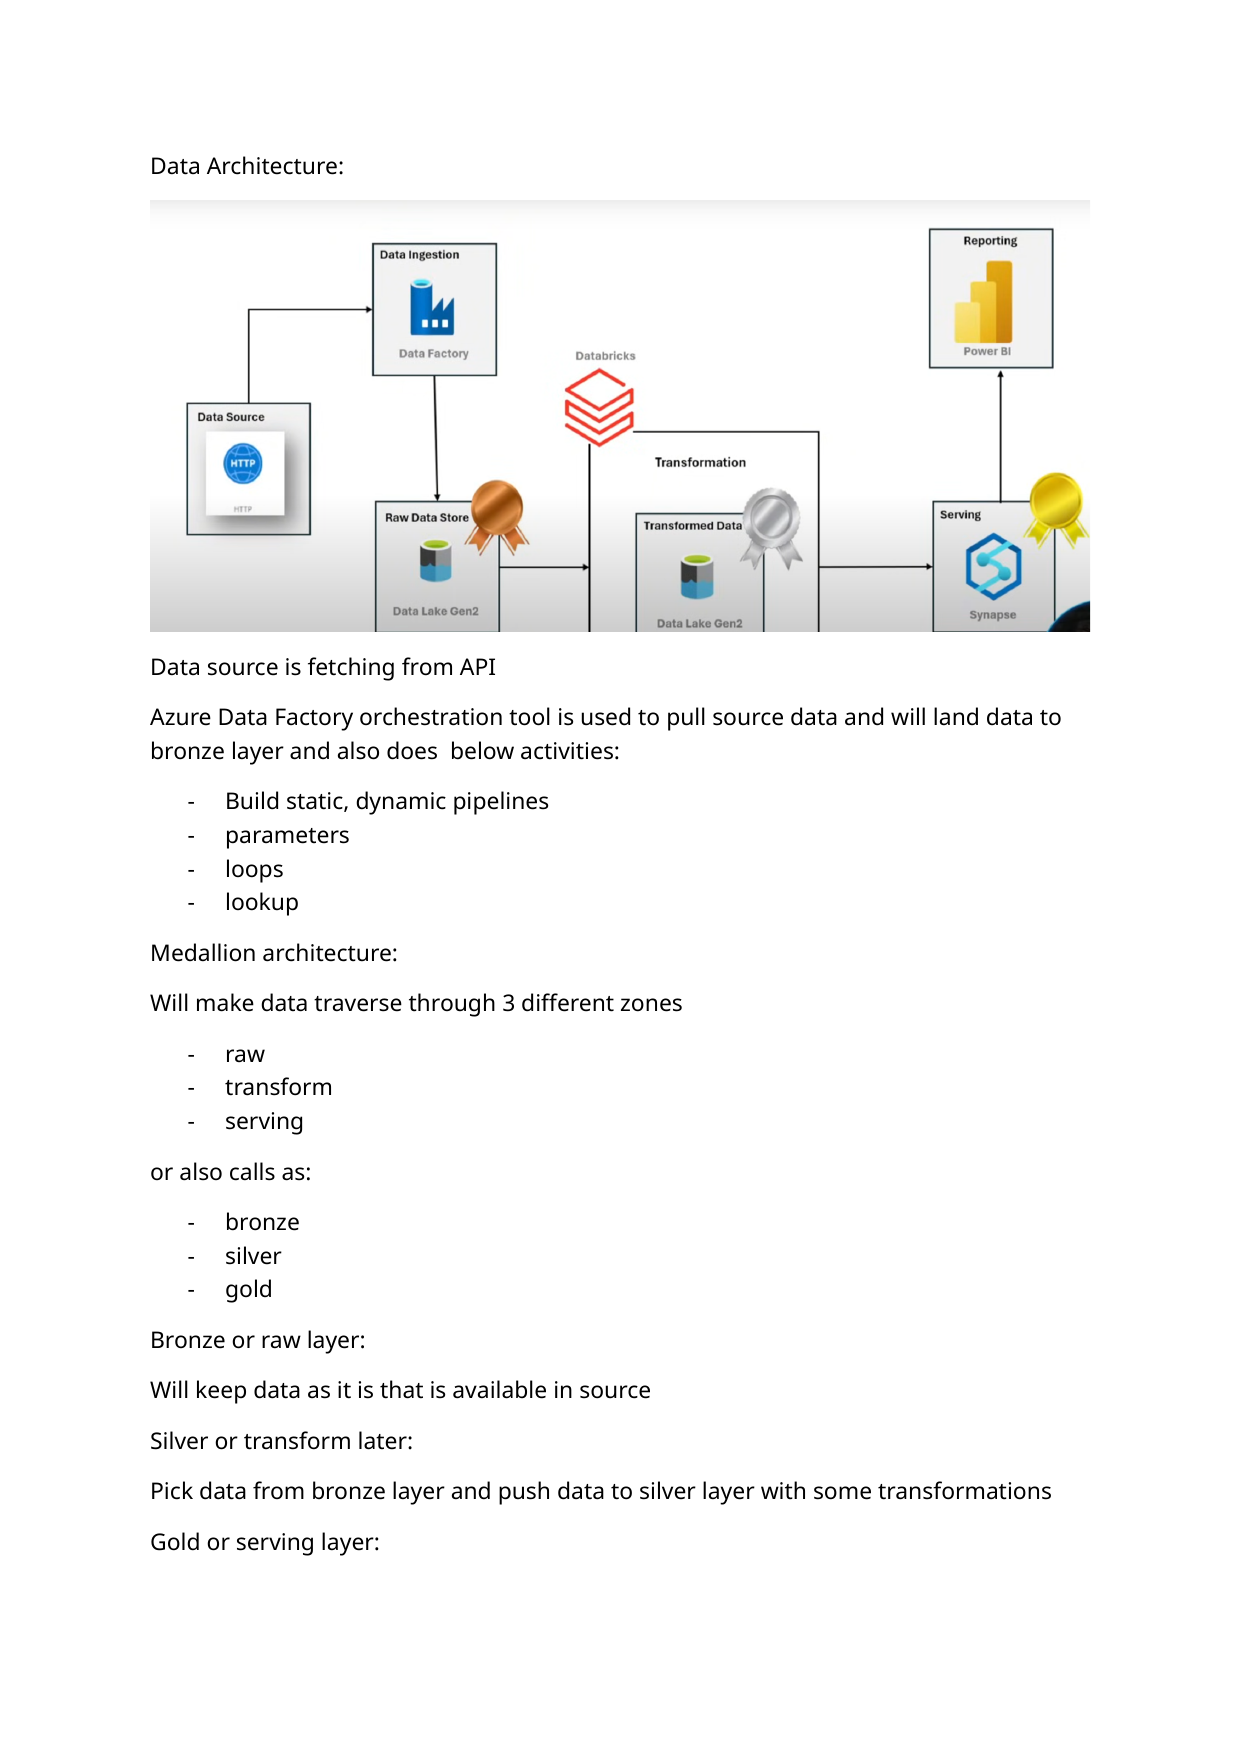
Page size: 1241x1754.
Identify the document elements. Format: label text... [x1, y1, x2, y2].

text Medallion architecture: [150, 937, 1090, 968]
list serving [187, 1105, 1090, 1136]
text Pick data from bronze layer and push data to silver layer with some transformations [150, 1475, 1090, 1506]
list parameters [187, 819, 1090, 850]
list raw [187, 1038, 1090, 1069]
list loops [187, 853, 1090, 884]
list gold [187, 1273, 1090, 1305]
text Gold or serving layer: [150, 1526, 1090, 1557]
list Build static, dynamic pipelines [187, 785, 1090, 816]
text Azure Data Factory orchestration tool is used to pull source data and will land data to bronze layer and also does below activities: [150, 701, 1090, 766]
list transform [187, 1071, 1090, 1103]
list silver [187, 1240, 1090, 1271]
text Data source is fetching from API [150, 651, 1090, 682]
text Data Architecture: [150, 150, 1090, 181]
list bronze [187, 1206, 1090, 1237]
list lookup [187, 886, 1090, 918]
text Will make data traverse through 3 different zones [150, 987, 1090, 1018]
picture [150, 200, 1091, 632]
text Bronze or raw layer: [150, 1324, 1090, 1355]
text Silver or transform later: [150, 1425, 1090, 1456]
text Will keep data as it is that is available in source [150, 1374, 1090, 1406]
text or also calls as: [150, 1156, 1090, 1187]
